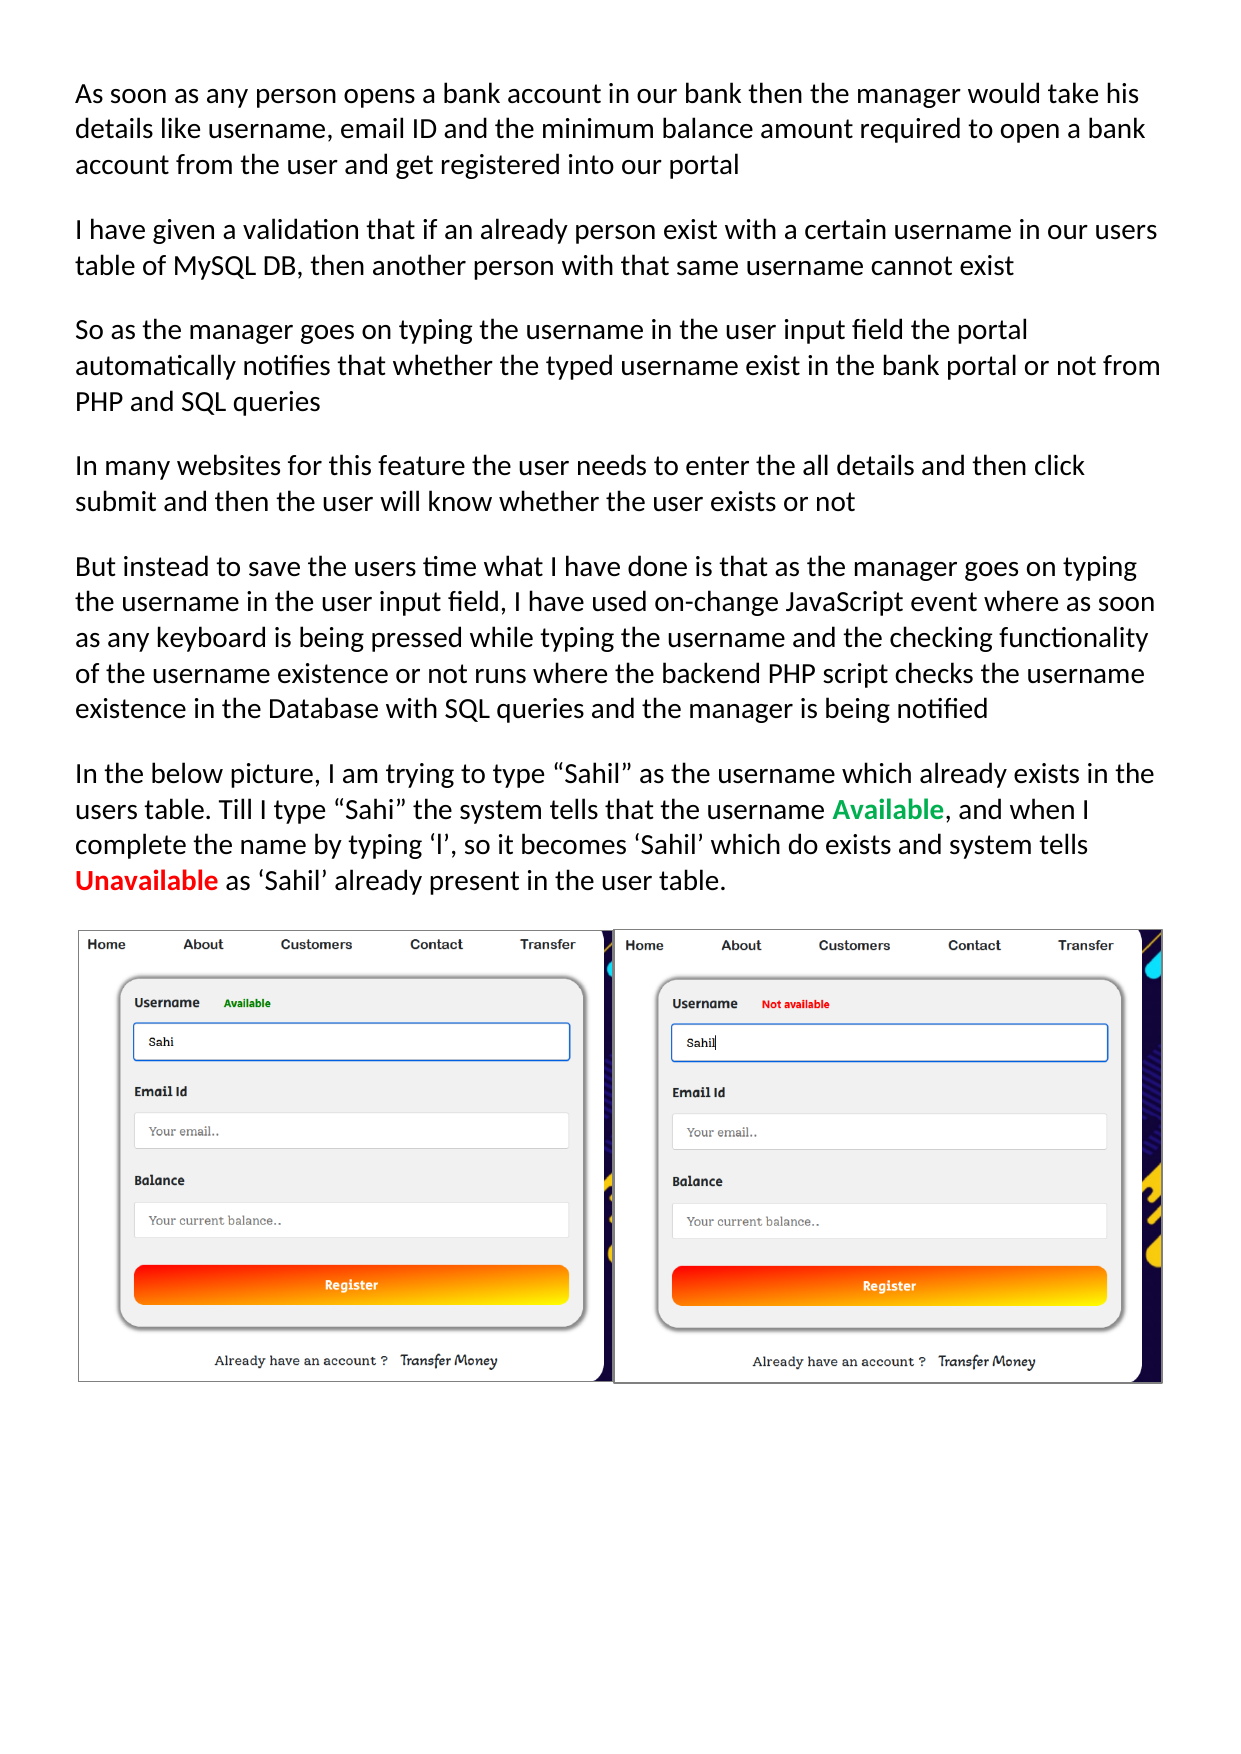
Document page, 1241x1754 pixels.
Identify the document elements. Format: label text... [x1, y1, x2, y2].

picture [615, 930, 1161, 1382]
text As soon as any person opens a bank account in our bank then the manager would take his details like username, email ID and the minimum balance amount required to open a bank account from the user and get registered into our portal [75, 75, 1165, 182]
text I have given a validation that if an already person exist with a certain username in our users table of MySQL DB, then another person with that same username cannot exist [75, 211, 1165, 282]
picture [79, 931, 612, 1381]
text In many websites for this feature the user needs to enter the all details and then click submit and then the user will know whether the user exists or not [75, 447, 1165, 519]
text In the below picture, I am trying to type “Sahil” as the username which already exists in the users table. Till I type “Sahi” the system tells that the username Available, and when I complete the name by typing ‘l’, so it becomes ‘Sahil’ which do exists and system tells Unavailable as ‘Sahil’ already present in the user table. [75, 755, 1165, 898]
text So as the manager goes on typing the username in the user input field the portal automatically notifies that whether the typed username exist in the bank portal or not from PHP and SQL queries [75, 311, 1165, 418]
text But instead to save the users time what I have done is that as the manager goes on typing the username in the user input field, I have used on-change JavaScript event where as soon as any keyboard is being pressed while typing the username and the checking functionality of the username existence or not runs where the backend PHP script checks the username existence in the Database with SQL queries and the manager is being notified [75, 548, 1165, 726]
